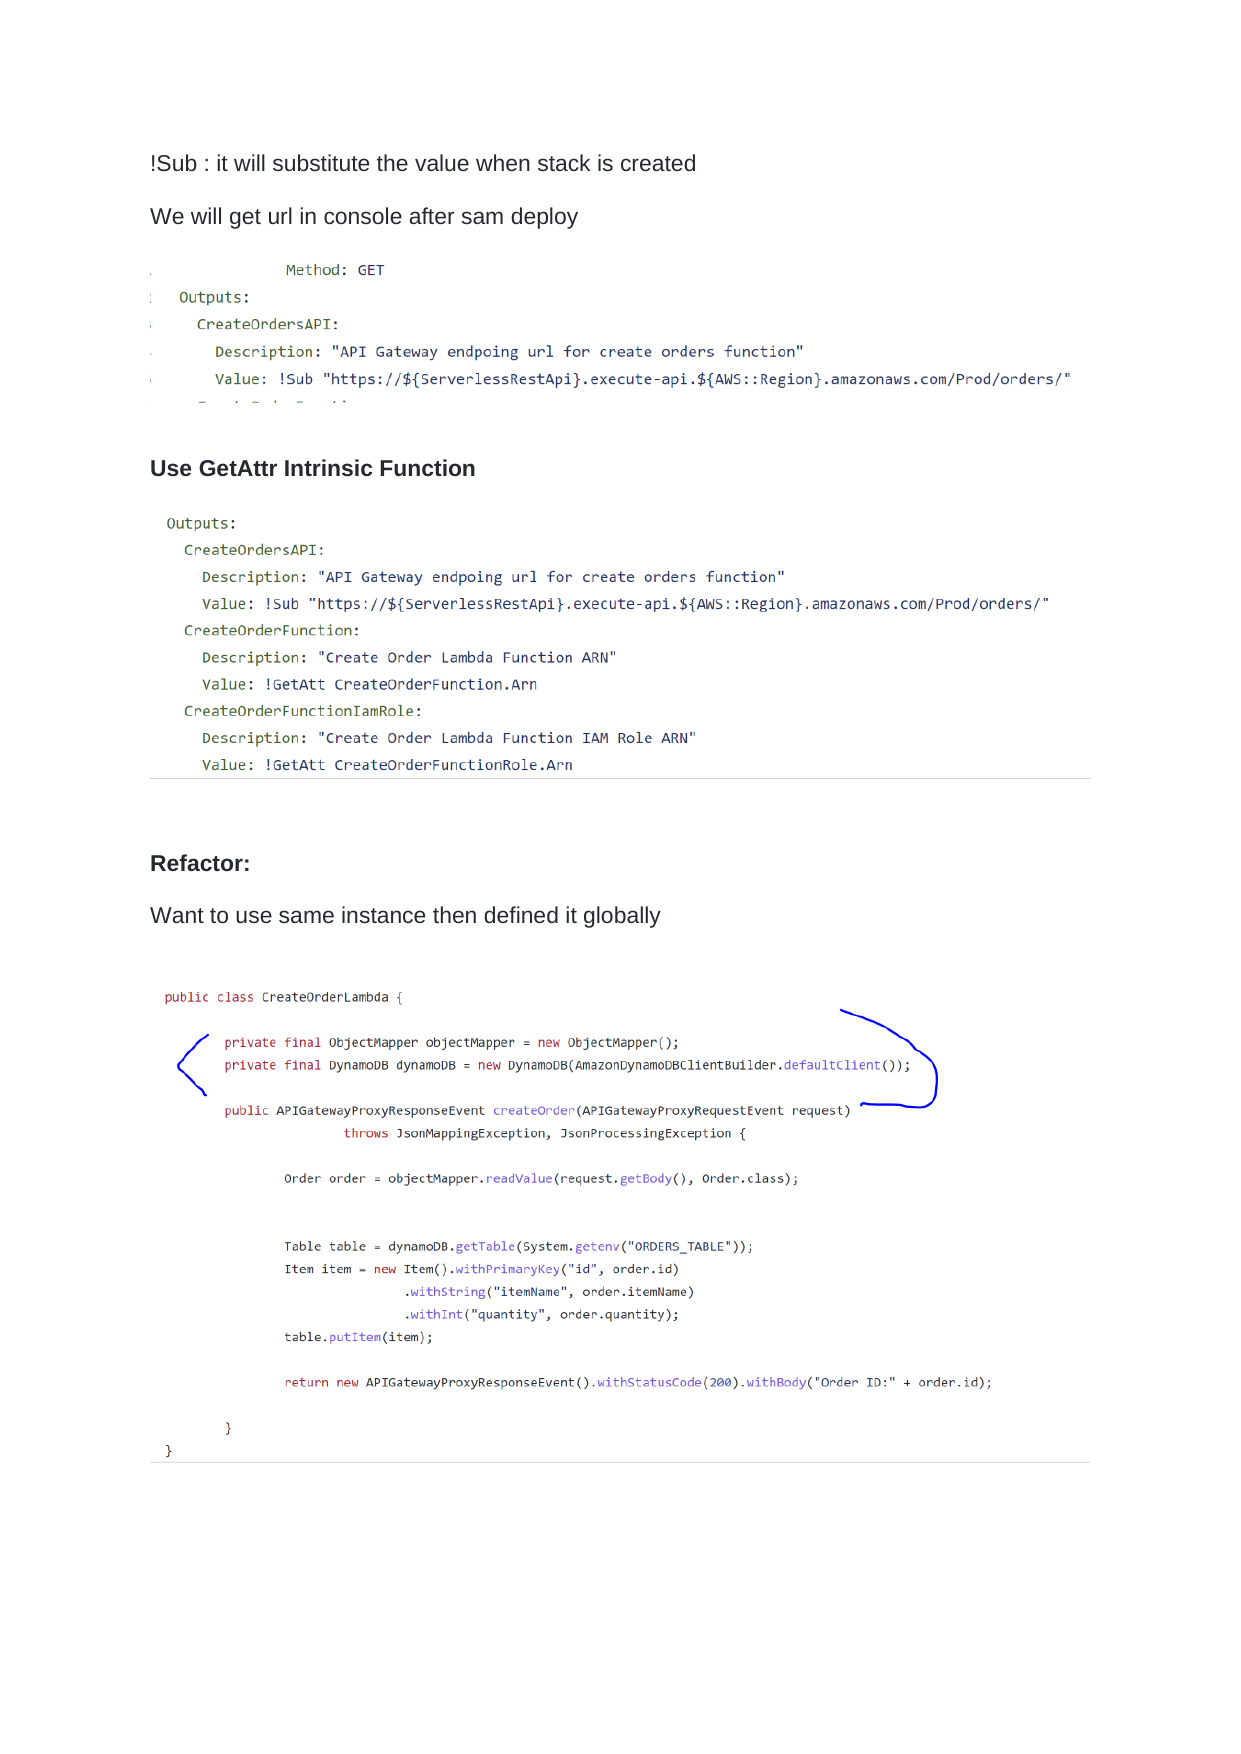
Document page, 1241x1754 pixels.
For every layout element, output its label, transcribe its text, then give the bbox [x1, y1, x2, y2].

text !Sub : it will substitute the value when stack is created [150, 150, 1090, 176]
text Refactor: [150, 850, 1090, 876]
picture [150, 981, 1091, 1478]
text Use GetAttr Intrinsic Function [150, 455, 1090, 481]
text Want to use same instance then defined it globally [150, 902, 1090, 929]
picture [150, 255, 1091, 403]
text We will get url in console after sam deploy [150, 203, 1090, 229]
picture [150, 507, 1091, 797]
